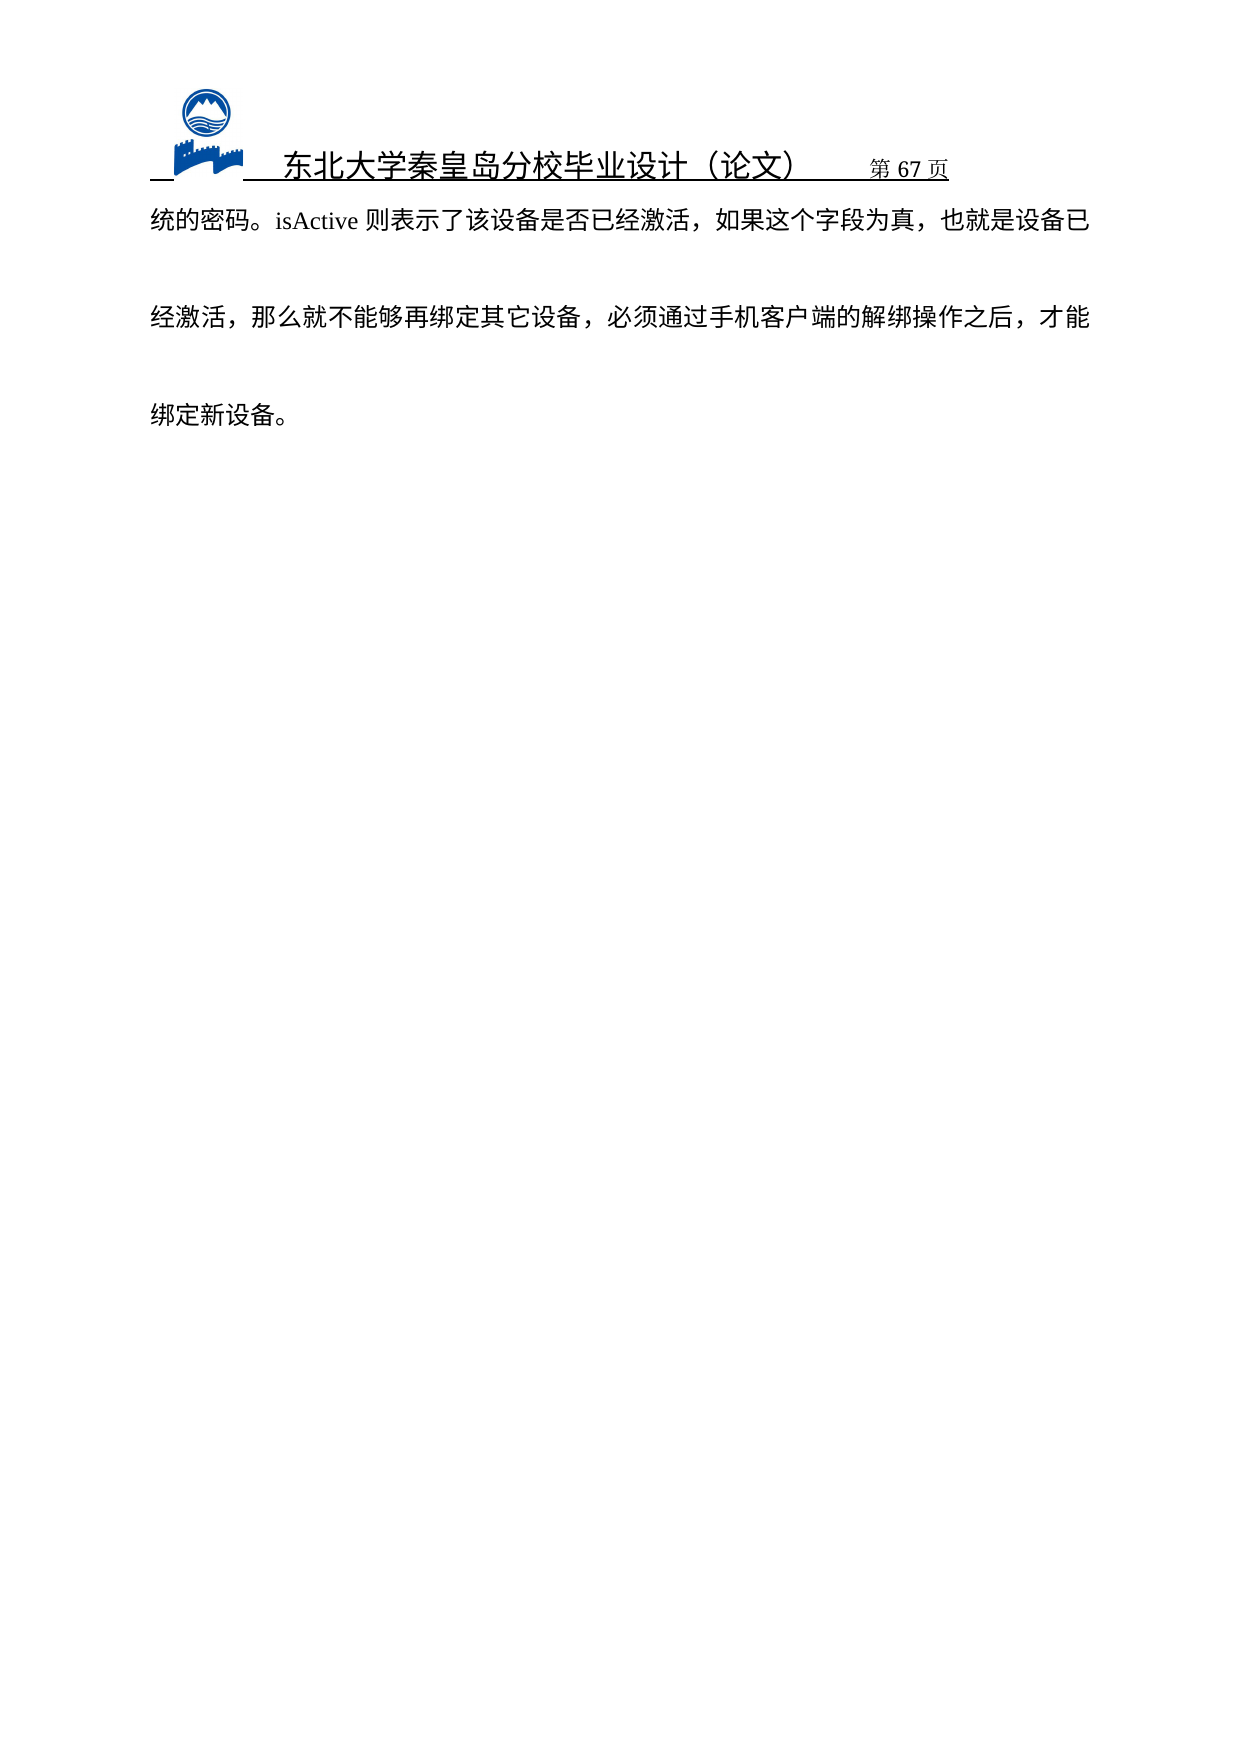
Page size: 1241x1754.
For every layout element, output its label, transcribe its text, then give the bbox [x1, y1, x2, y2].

picture [173, 88, 244, 177]
